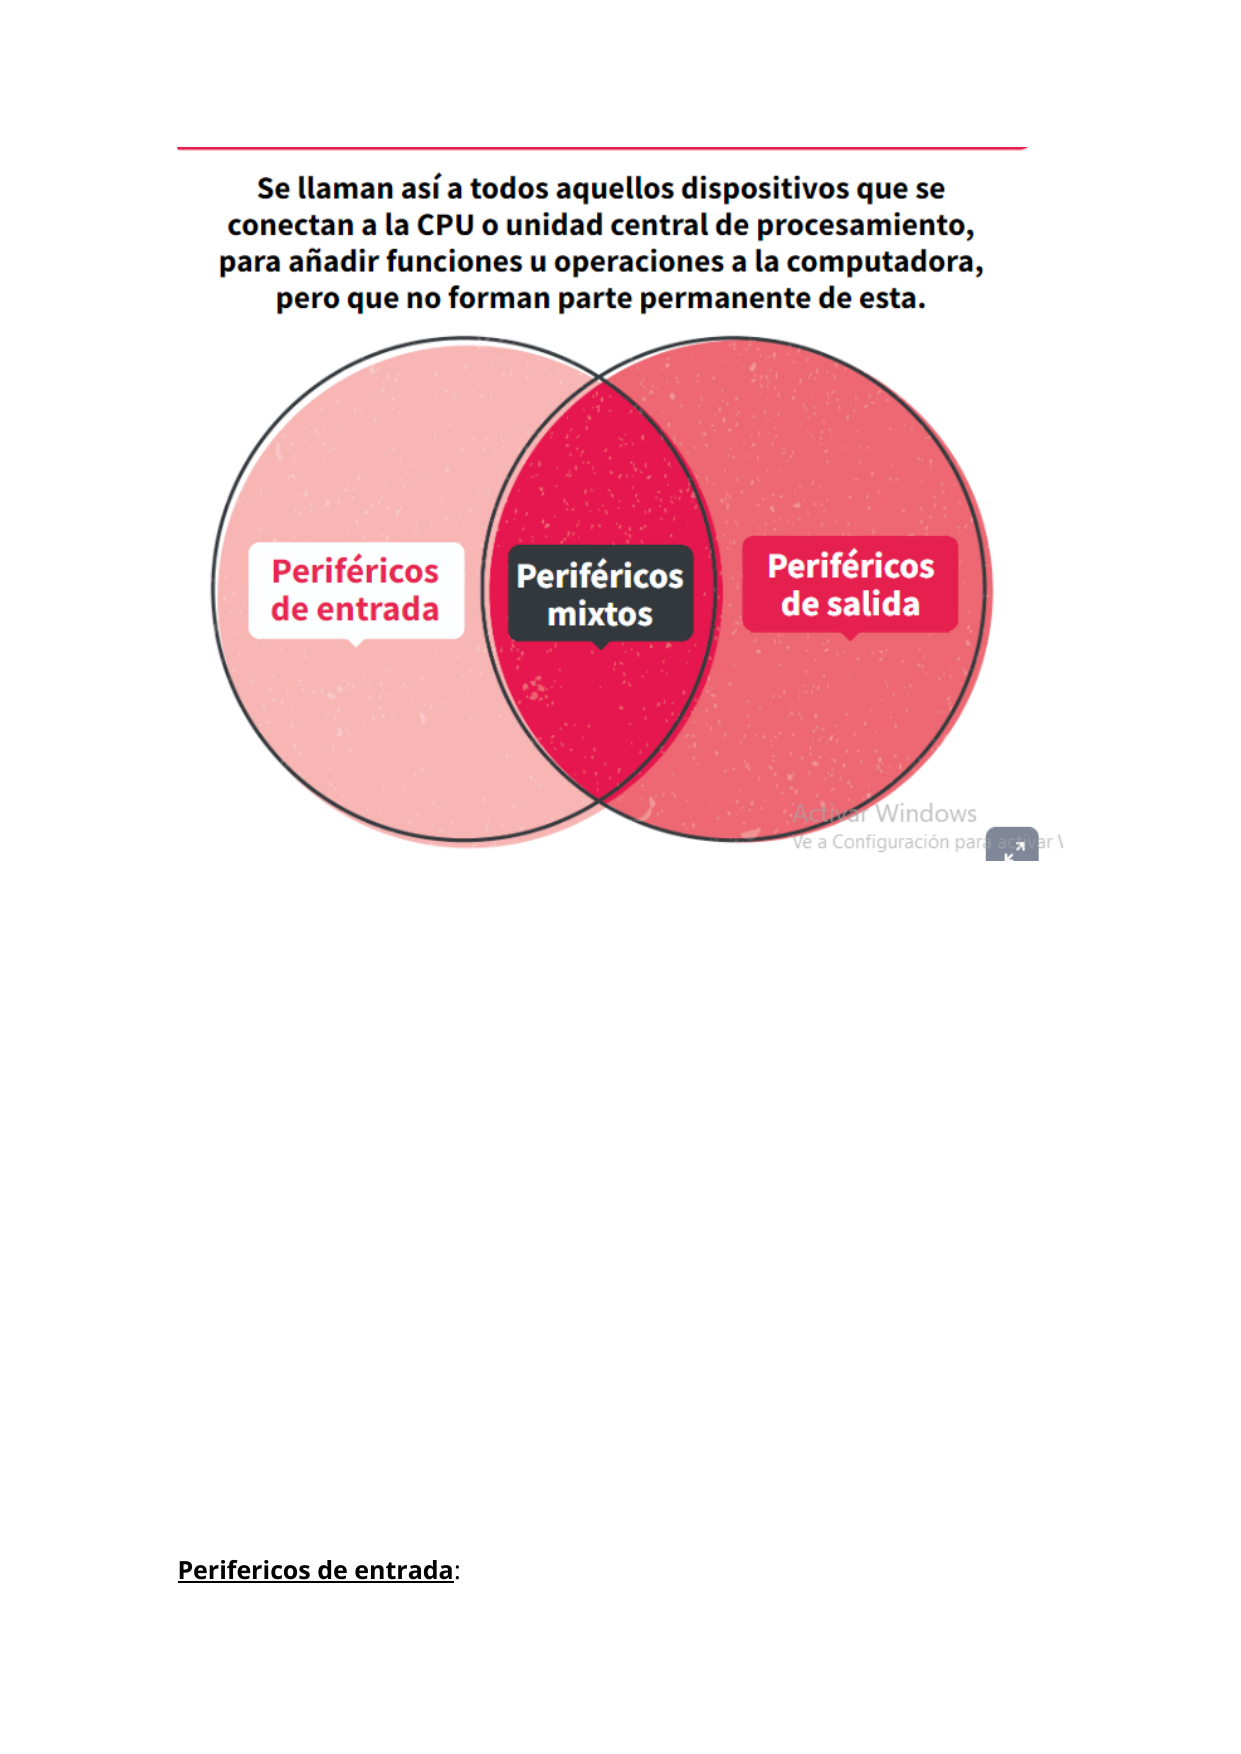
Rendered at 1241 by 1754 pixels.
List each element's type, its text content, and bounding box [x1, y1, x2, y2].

picture [177, 147, 1064, 861]
text Perifericos de entrada: [177, 1535, 1063, 1587]
